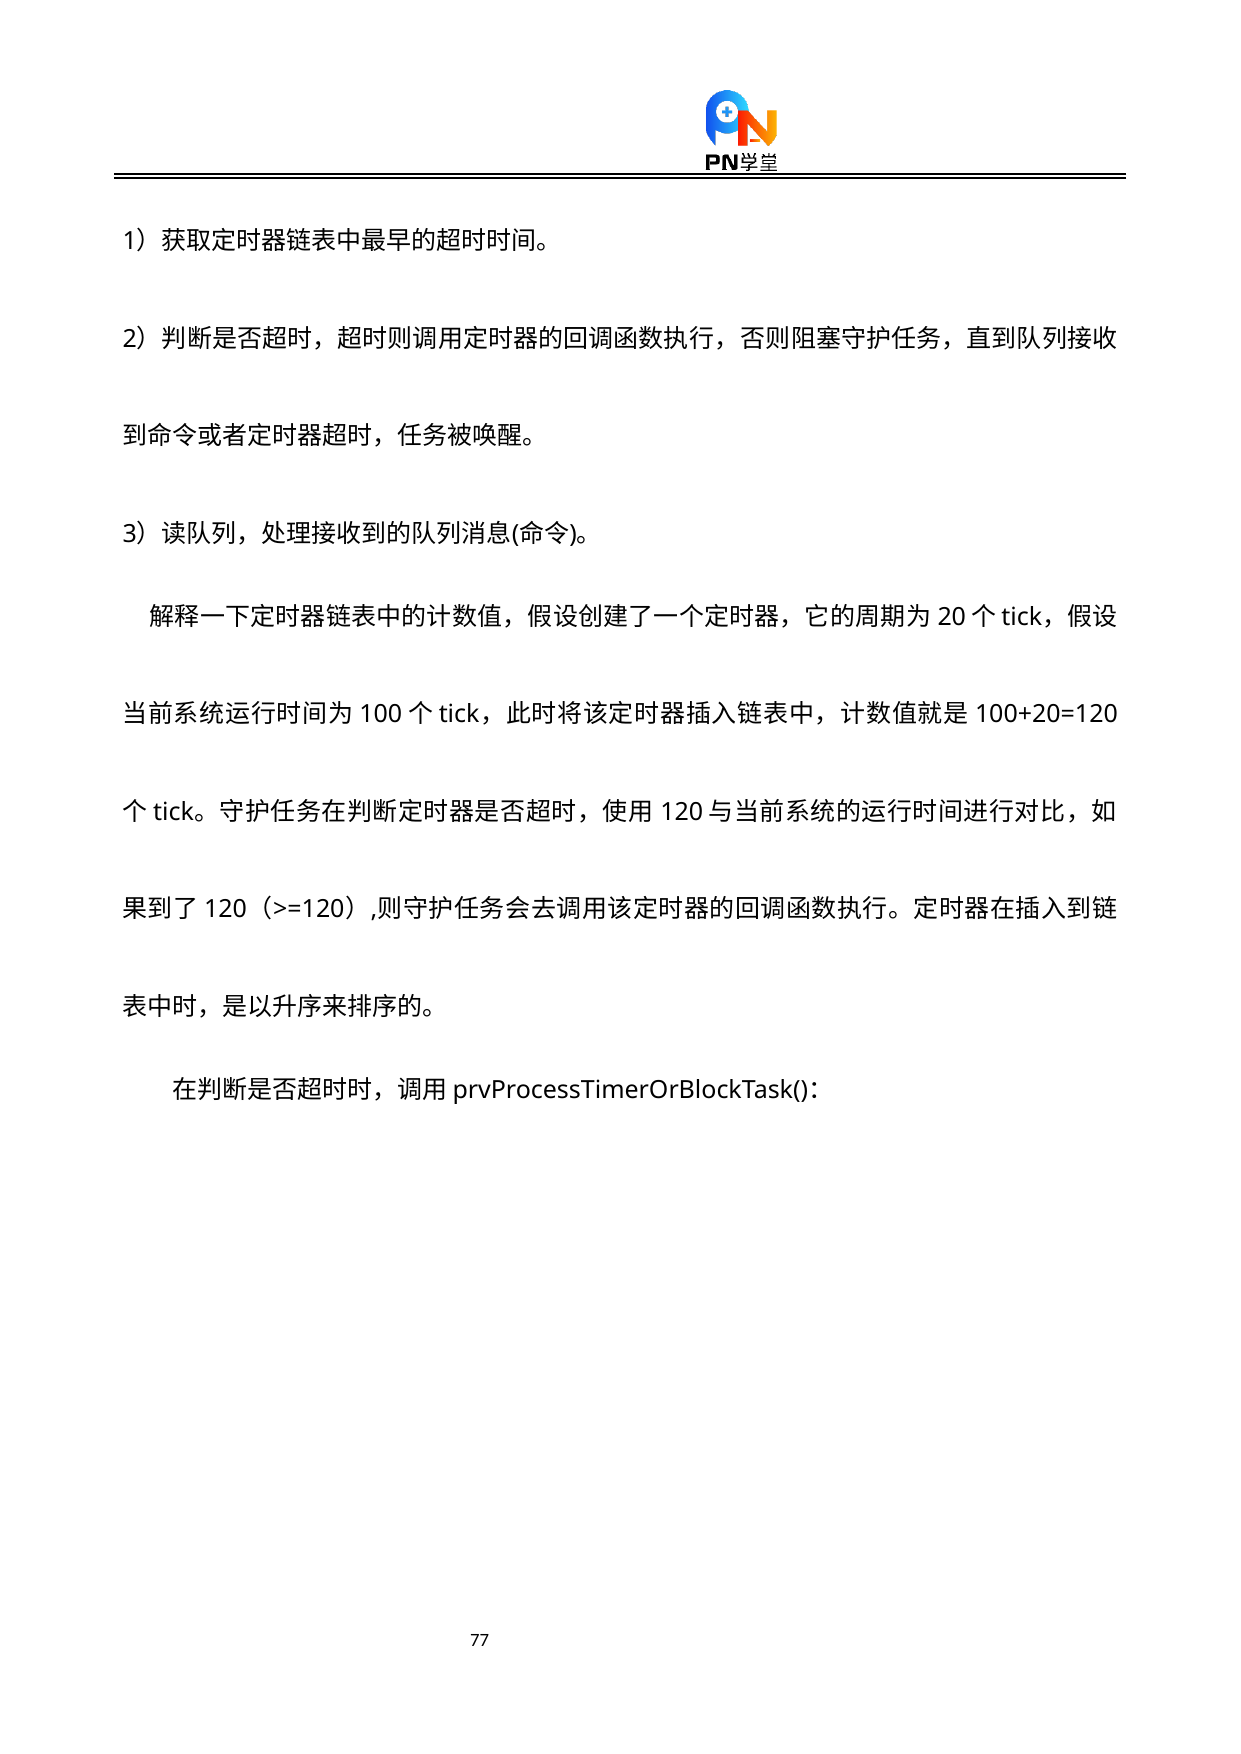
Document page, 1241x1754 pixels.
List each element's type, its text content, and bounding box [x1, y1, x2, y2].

picture [705, 90, 777, 171]
list 解释一下定时器链表中的计数值，假设创建了一个定时器，它的周期为20个tick，假设当前系统运行时间为100个tick，此时将该定时器插入链表中，计数值就是100+20=120个tick。守护任务在判断定时器是否超时，使用120与当前系统的运行时间进行对比，如果到了120（>=120）,则守护任务会去调用该定时器的回调函数执行。定时器在插入到链表中时，是以升序来排序的。 [122, 582, 1118, 1037]
list 获取定时器链表中最早的超时时间。 2）判断是否超时，超时则调用定时器的回调函数执行，否则阻塞守护任务，直到队列接收到命令或者定时器超时，任务被唤醒。 3）读队列，处理接收到的队列消息(命令)。 [122, 206, 1118, 564]
list 在判断是否超时时，调用prvProcessTimerOrBlockTask()： [122, 1055, 1118, 1120]
